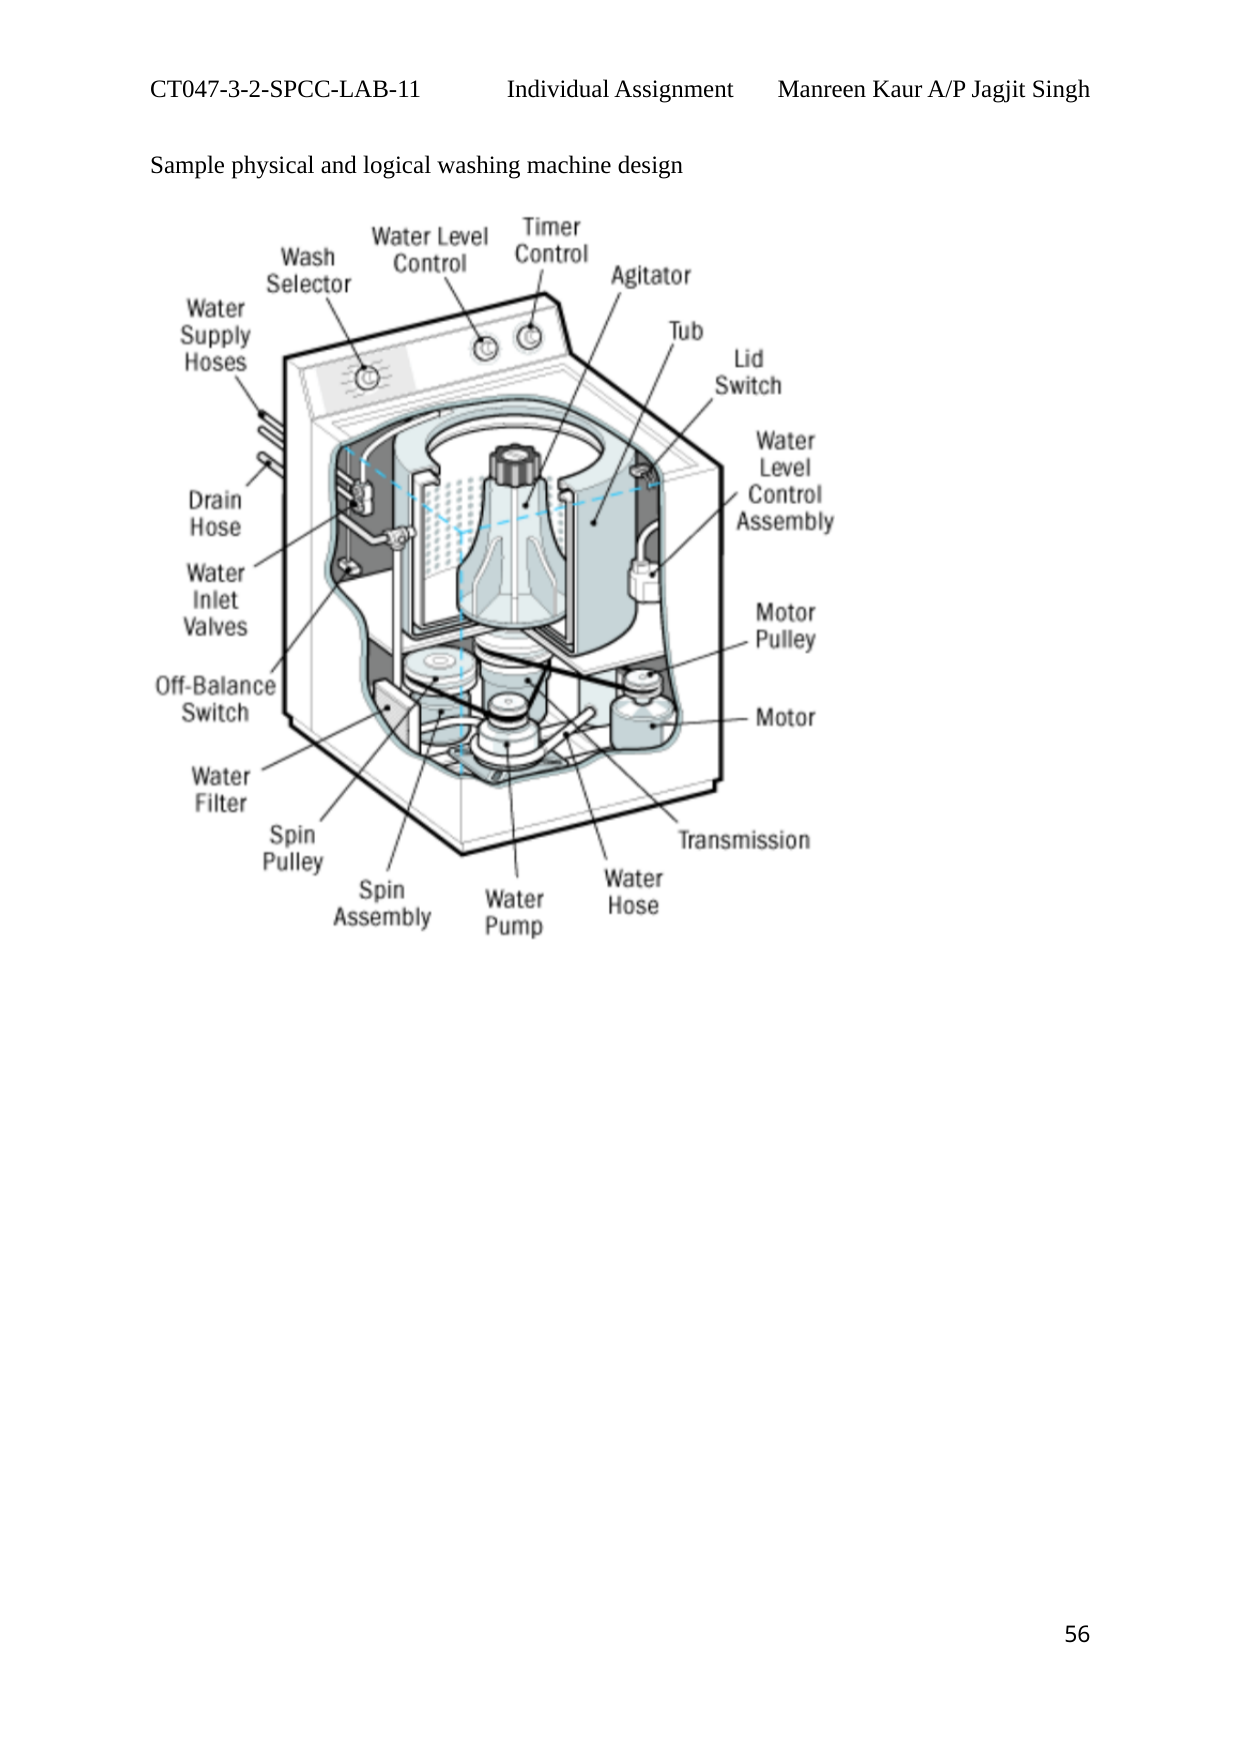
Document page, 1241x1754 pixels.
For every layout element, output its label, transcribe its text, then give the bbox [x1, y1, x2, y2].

picture [150, 209, 836, 945]
text Sample physical and logical washing machine design [150, 150, 1090, 179]
